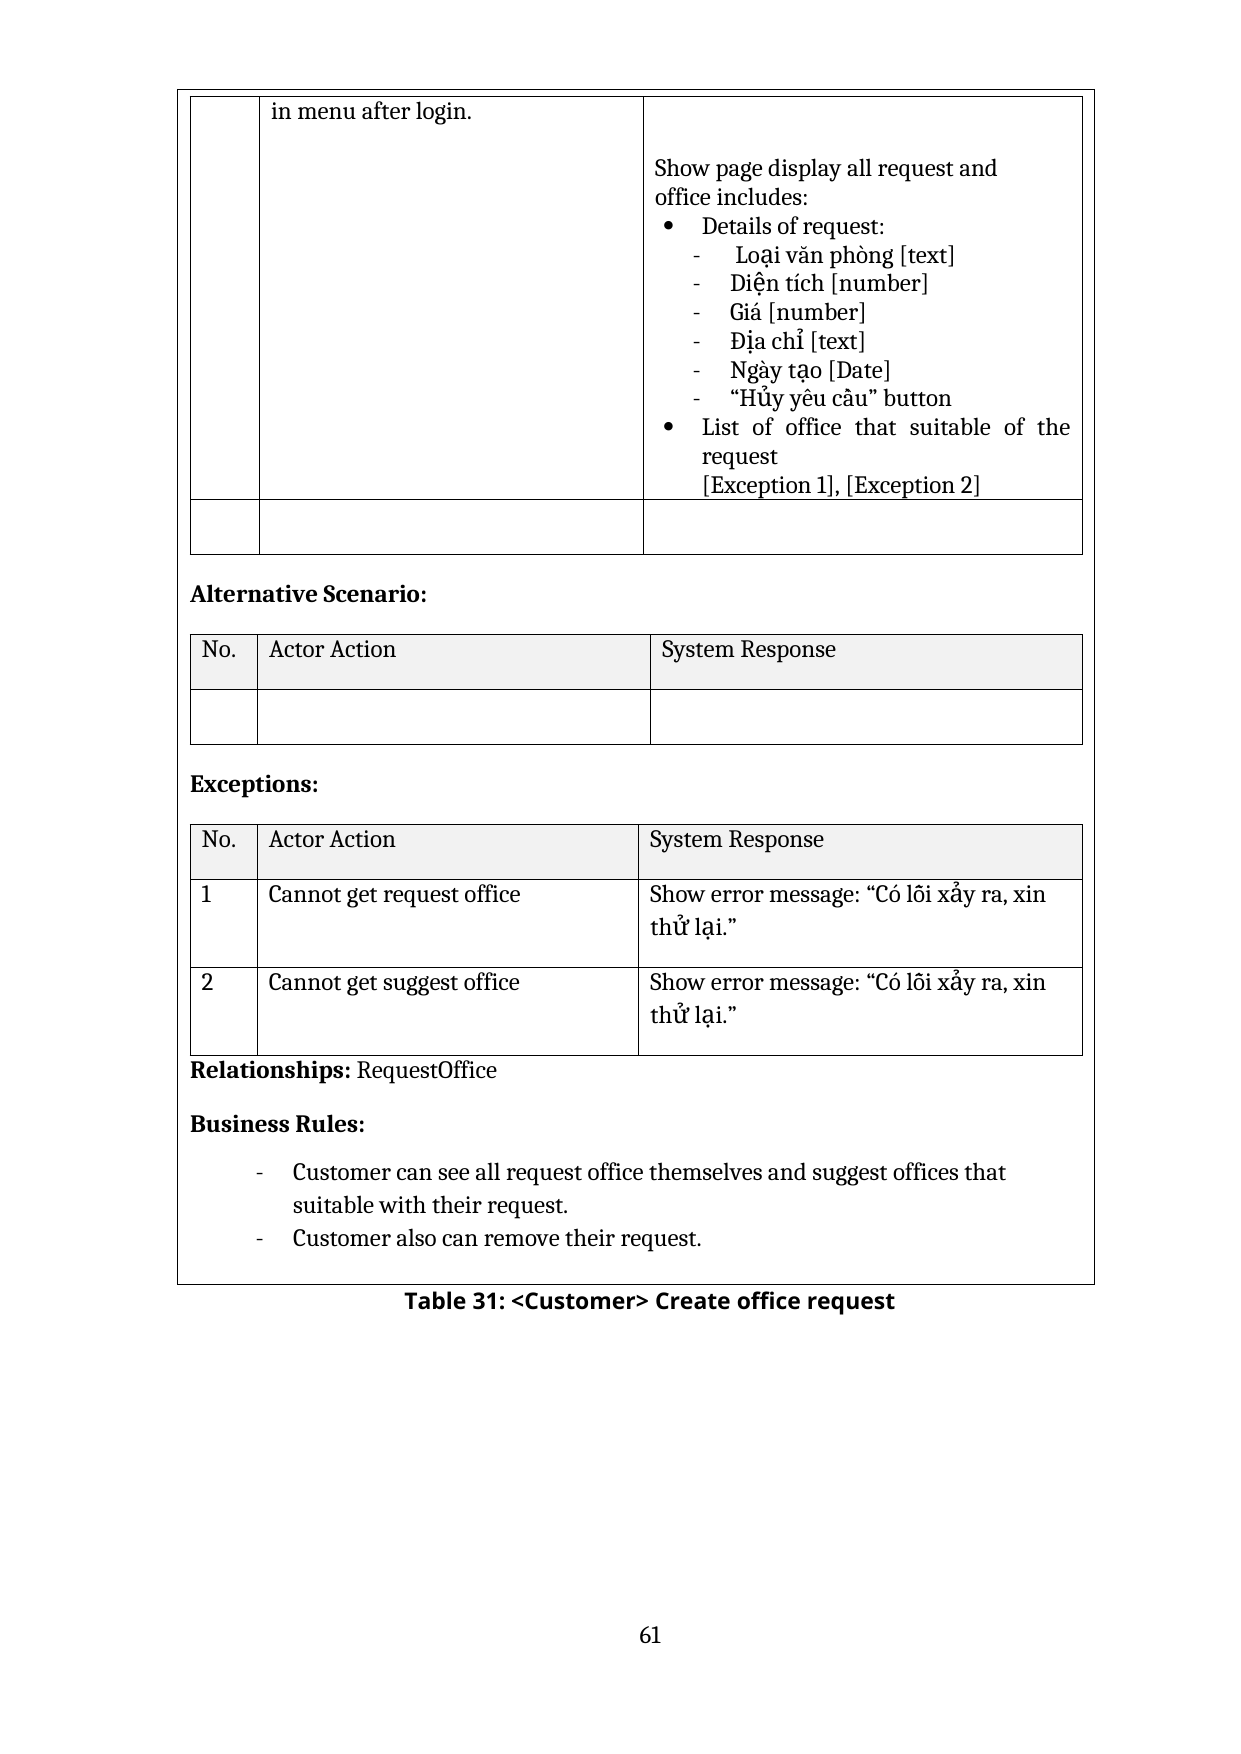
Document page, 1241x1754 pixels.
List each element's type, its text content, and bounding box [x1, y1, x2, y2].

text Table 31: <Customer> Create office request [177, 1285, 1122, 1316]
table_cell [178, 90, 1094, 1284]
